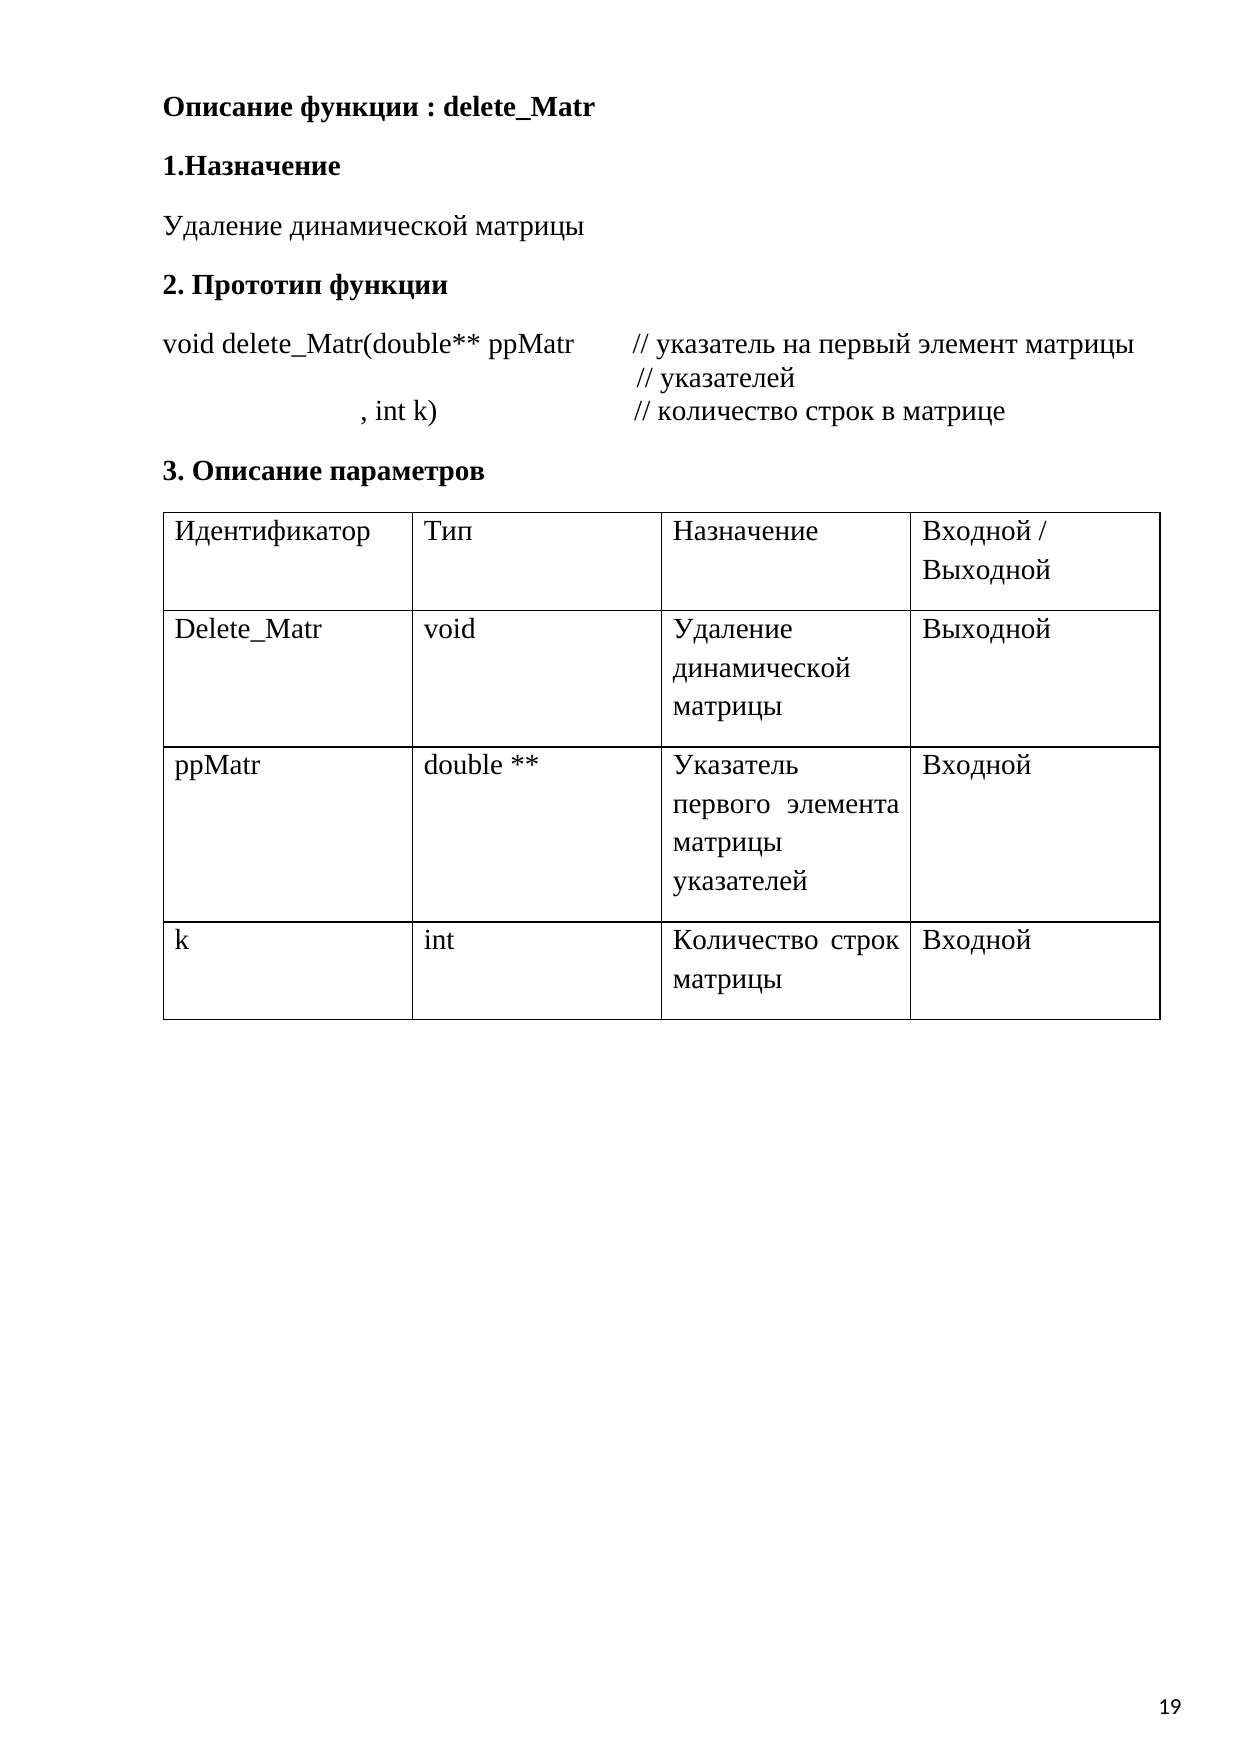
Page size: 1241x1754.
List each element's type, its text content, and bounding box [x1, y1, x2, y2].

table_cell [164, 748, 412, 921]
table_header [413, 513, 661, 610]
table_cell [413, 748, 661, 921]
text 3. Описание параметров [162, 453, 1181, 486]
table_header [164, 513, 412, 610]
text void delete_Matr(double** ppMatr // указатель на первый элемент матрицы [162, 326, 1181, 360]
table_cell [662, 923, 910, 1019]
text 2. Прототип функции [162, 267, 1181, 301]
text , int k) // количество строк в матрице [162, 393, 1181, 427]
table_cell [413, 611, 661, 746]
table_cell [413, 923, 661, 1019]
text 1.Назначение [162, 148, 1181, 182]
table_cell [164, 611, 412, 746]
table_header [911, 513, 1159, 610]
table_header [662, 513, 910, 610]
text Описание функции : delete_Matr [162, 89, 1181, 122]
text Удаление динамической матрицы [162, 208, 1181, 241]
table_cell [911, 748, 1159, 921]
text // указателей [162, 360, 1181, 393]
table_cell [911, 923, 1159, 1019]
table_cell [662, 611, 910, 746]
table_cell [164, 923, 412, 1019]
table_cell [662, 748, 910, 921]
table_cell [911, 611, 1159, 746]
